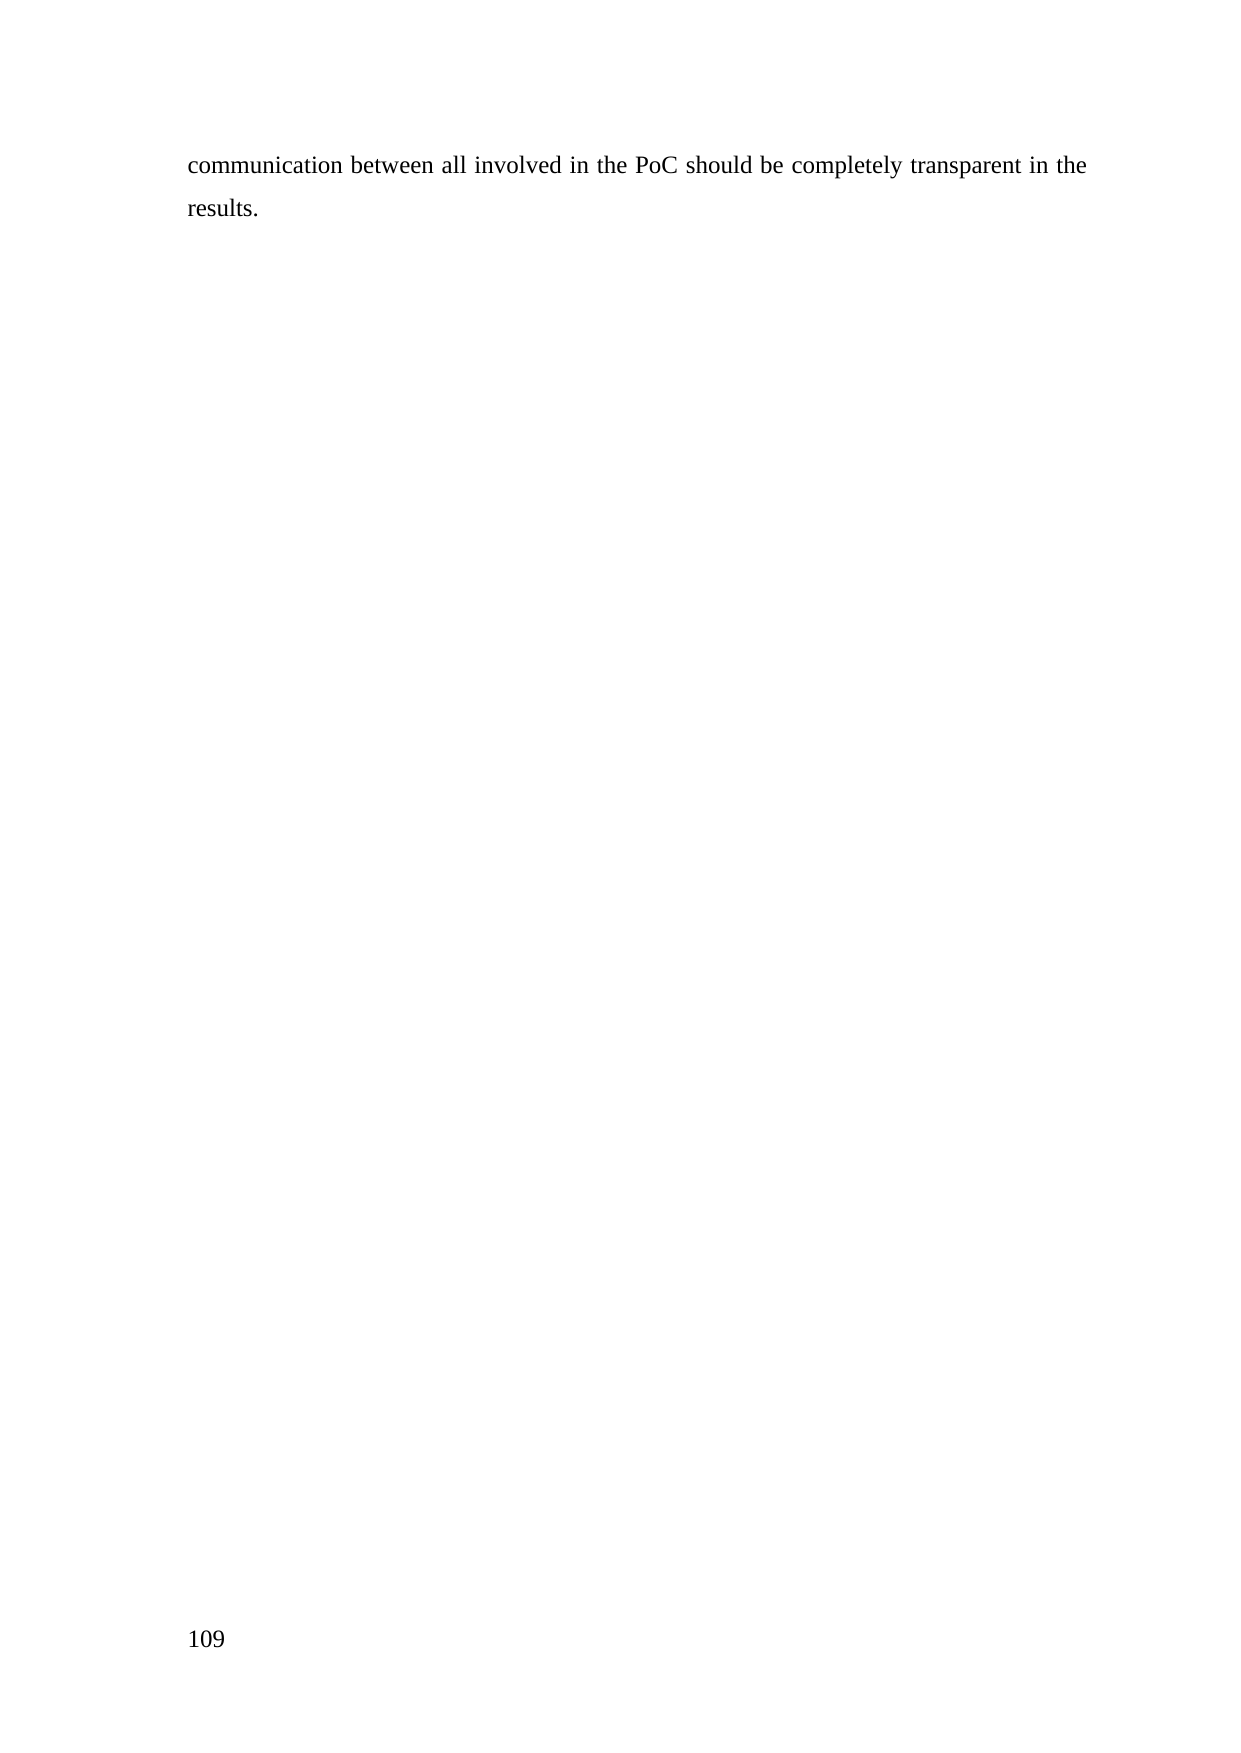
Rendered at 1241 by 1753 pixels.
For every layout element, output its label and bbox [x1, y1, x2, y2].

text [187, 150, 1088, 222]
